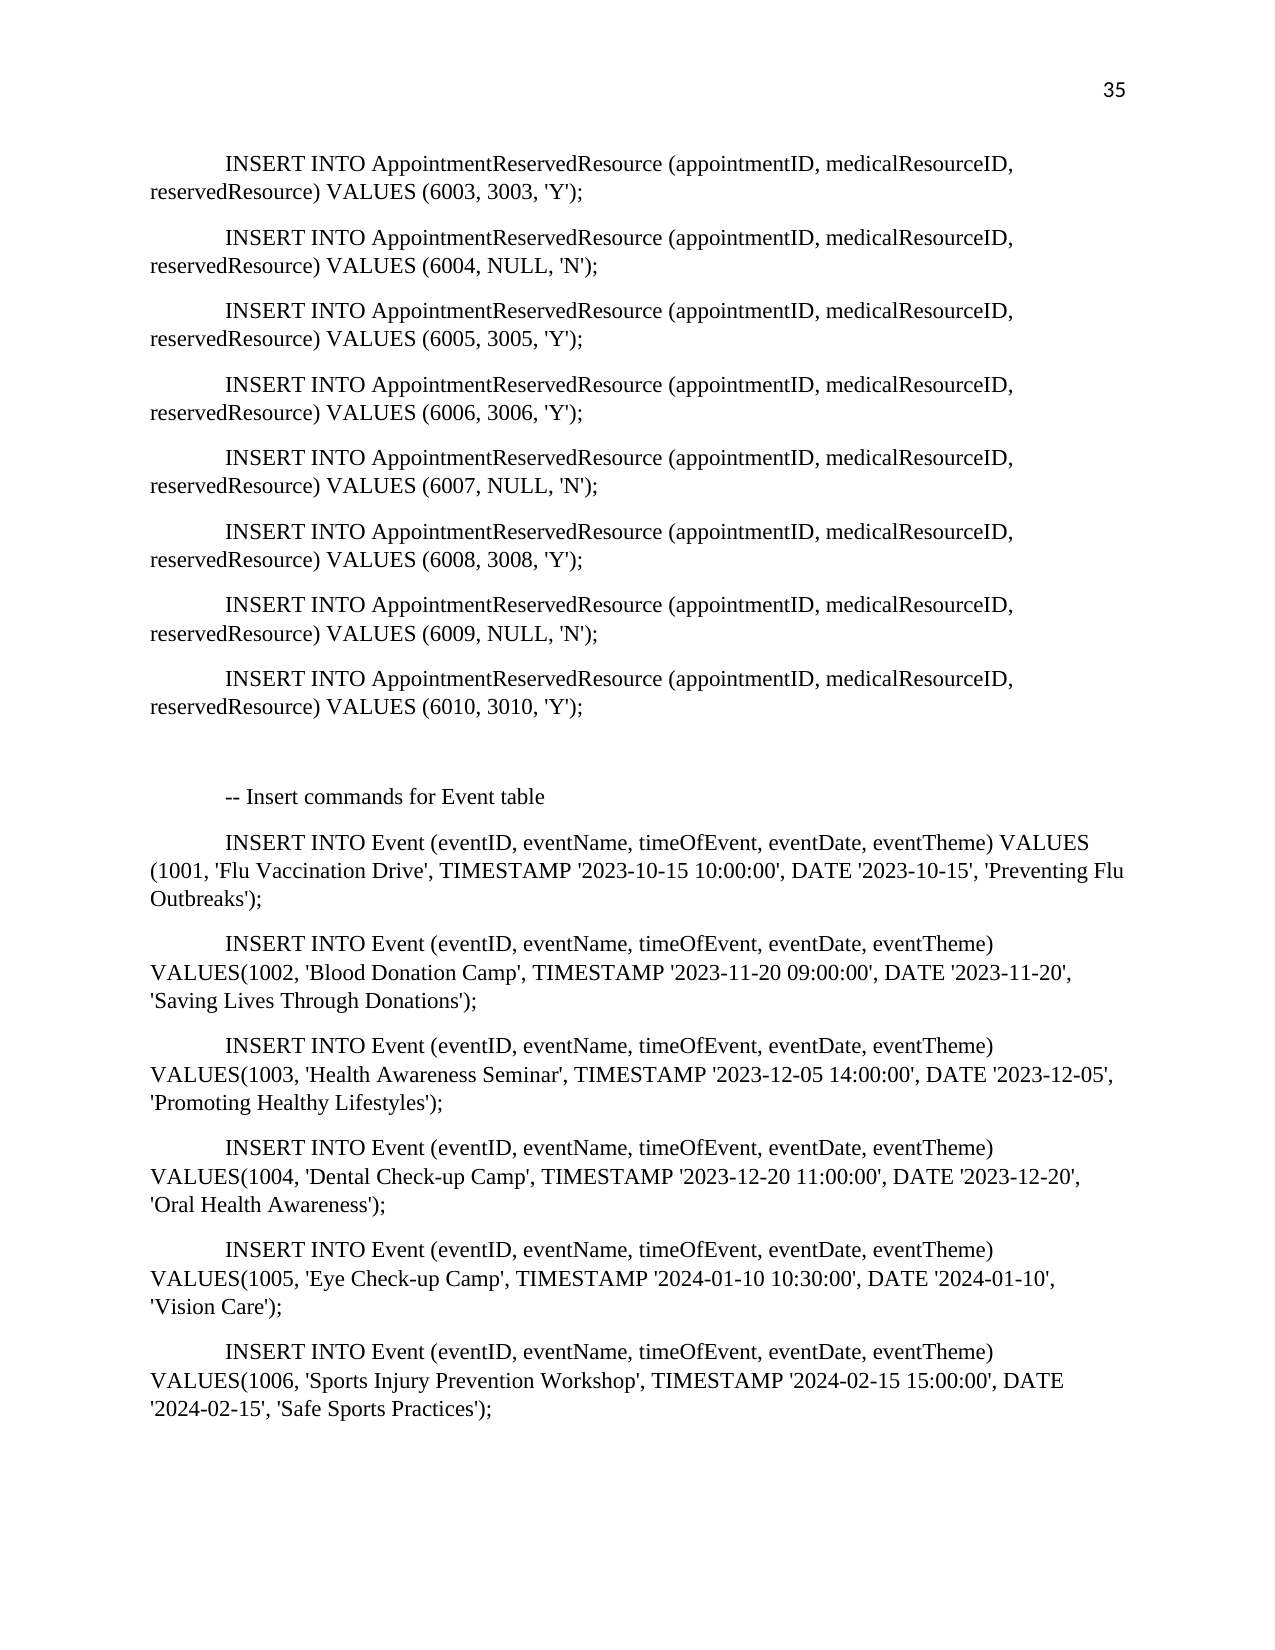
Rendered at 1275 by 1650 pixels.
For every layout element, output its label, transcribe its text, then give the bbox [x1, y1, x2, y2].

text INSERT INTO AppointmentReservedResource (appointmentID, medicalResourceID, reservedResource) VALUES (6005, 3005, 'Y'); [150, 297, 1125, 352]
text INSERT INTO Event (eventID, eventName, timeOfEvent, eventDate, eventTheme) VALUES(1003, 'Health Awareness Seminar', TIMESTAMP '2023-12-05 14:00:00', DATE '2023-12-05', 'Promoting Healthy Lifestyles'); [150, 1032, 1125, 1116]
text INSERT INTO AppointmentReservedResource (appointmentID, medicalResourceID, reservedResource) VALUES (6010, 3010, 'Y'); [150, 665, 1125, 719]
text INSERT INTO AppointmentReservedResource (appointmentID, medicalResourceID, reservedResource) VALUES (6008, 3008, 'Y'); [150, 518, 1125, 572]
text INSERT INTO Event (eventID, eventName, timeOfEvent, eventDate, eventTheme) VALUES(1004, 'Dental Check-up Camp', TIMESTAMP '2023-12-20 11:00:00', DATE '2023-12-20', 'Oral Health Awareness'); [150, 1134, 1125, 1218]
text INSERT INTO AppointmentReservedResource (appointmentID, medicalResourceID, reservedResource) VALUES (6007, NULL, 'N'); [150, 444, 1125, 499]
text INSERT INTO Event (eventID, eventName, timeOfEvent, eventDate, eventTheme) VALUES(1002, 'Blood Donation Camp', TIMESTAMP '2023-11-20 09:00:00', DATE '2023-11-20', 'Saving Lives Through Donations'); [150, 931, 1125, 1014]
text INSERT INTO AppointmentReservedResource (appointmentID, medicalResourceID, reservedResource) VALUES (6009, NULL, 'N'); [150, 591, 1125, 646]
text INSERT INTO AppointmentReservedResource (appointmentID, medicalResourceID, reservedResource) VALUES (6003, 3003, 'Y'); [150, 150, 1125, 205]
text INSERT INTO Event (eventID, eventName, timeOfEvent, eventDate, eventTheme) VALUES(1006, 'Sports Injury Prevention Workshop', TIMESTAMP '2024-02-15 15:00:00', DATE '2024-02-15', 'Safe Sports Practices'); [150, 1338, 1125, 1422]
text INSERT INTO Event (eventID, eventName, timeOfEvent, eventDate, eventTheme) VALUES(1005, 'Eye Check-up Camp', TIMESTAMP '2024-01-10 10:30:00', DATE '2024-01-10', 'Vision Care'); [150, 1236, 1125, 1320]
text INSERT INTO AppointmentReservedResource (appointmentID, medicalResourceID, reservedResource) VALUES (6004, NULL, 'N'); [150, 223, 1125, 278]
text INSERT INTO AppointmentReservedResource (appointmentID, medicalResourceID, reservedResource) VALUES (6006, 3006, 'Y'); [150, 371, 1125, 425]
text INSERT INTO Event (eventID, eventName, timeOfEvent, eventDate, eventTheme) VALUES (1001, 'Flu Vaccination Drive', TIMESTAMP '2023-10-15 10:00:00', DATE '2023-10-15', 'Preventing Flu Outbreaks'); [150, 828, 1125, 912]
text -- Insert commands for Event table [150, 783, 1125, 810]
